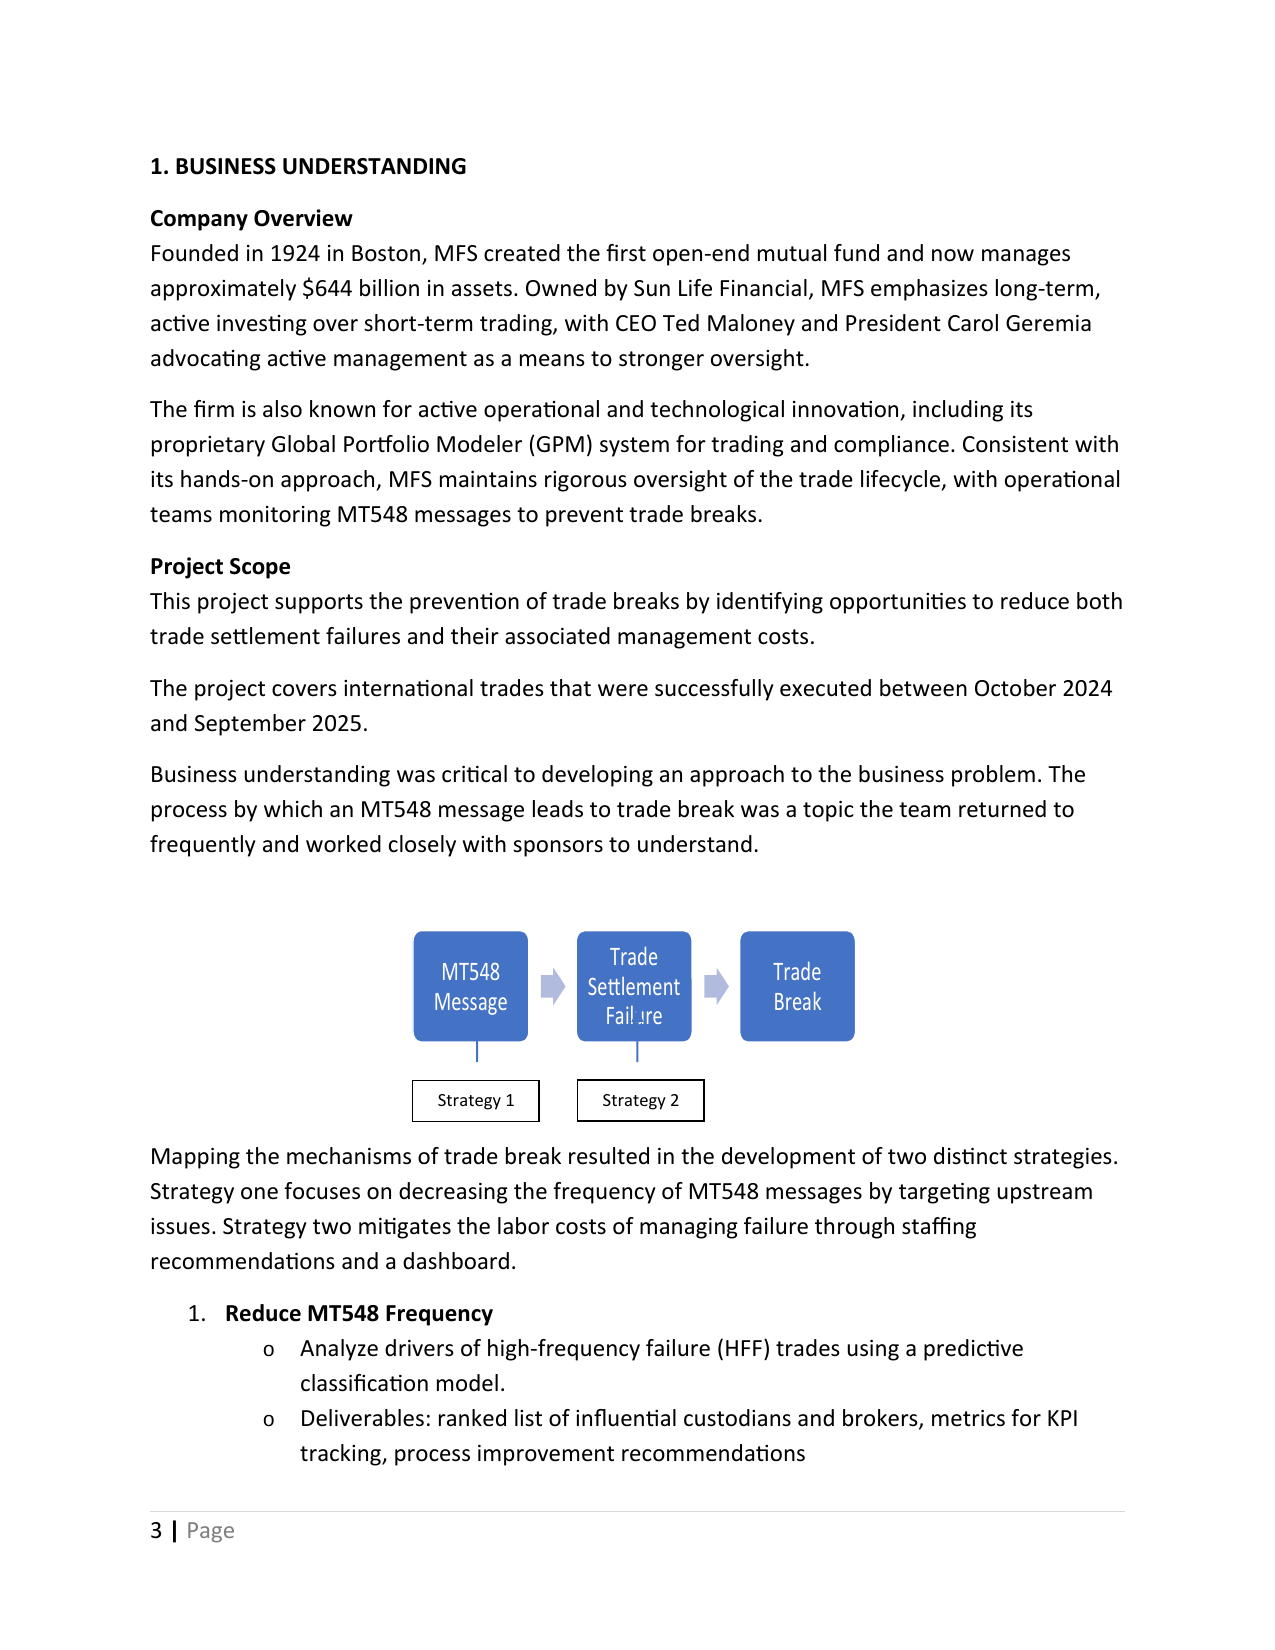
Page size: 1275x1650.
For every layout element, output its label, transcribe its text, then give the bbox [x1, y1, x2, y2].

text The project covers international trades that were successfully executed between October 2024 and September 2025. [150, 672, 1125, 737]
list Reduce MT548 Frequency [187, 1297, 1125, 1327]
text Mapping the mechanisms of trade break resulted in the development of two distinct strategies. Strategy one focuses on decreasing the frequency of MT548 messages by targeting upstream issues. Strategy two mitigates the labor costs of managing failure through staffing recommendations and a dashboard. [150, 1140, 1125, 1276]
list Deliverables: ranked list of influential custodians and brokers, metrics for KPI tracking, process improvement recommendations [262, 1402, 1125, 1467]
text The firm is also known for active operational and technological innovation, including its proprietary Global Portfolio Modeler (GPM) system for trading and compliance. Consistent with its hands-on approach, MFS maintains rigorous oversight of the trade lifecycle, with operational teams monitoring MT548 messages to prevent trade breaks. [150, 393, 1125, 529]
text Company Overview Founded in 1924 in Boston, MFS created the first open-end mutual fund and now manages approximately $644 billion in assets. Owned by Sun Life Financial, MFS emphasizes long-term, active investing over short-term trading, with CEO Ted Maloney and President Carol Geremia advocating active management as a means to stronger oversight. [150, 202, 1125, 372]
text Business understanding was critical to developing an approach to the business problem. The process by which an MT548 message leads to trade break was a topic the team returned to frequently and worked closely with sponsors to understand. [150, 758, 1125, 859]
text 1. BUSINESS UNDERSTANDING [150, 150, 1125, 181]
list Analyze drivers of high-frequency failure (HFF) trades using a predictive classification model. [262, 1332, 1125, 1397]
text Project Scope This project supports the prevention of trade breaks by identifying opportunities to reduce both trade settlement failures and their associated management costs. [150, 550, 1125, 651]
